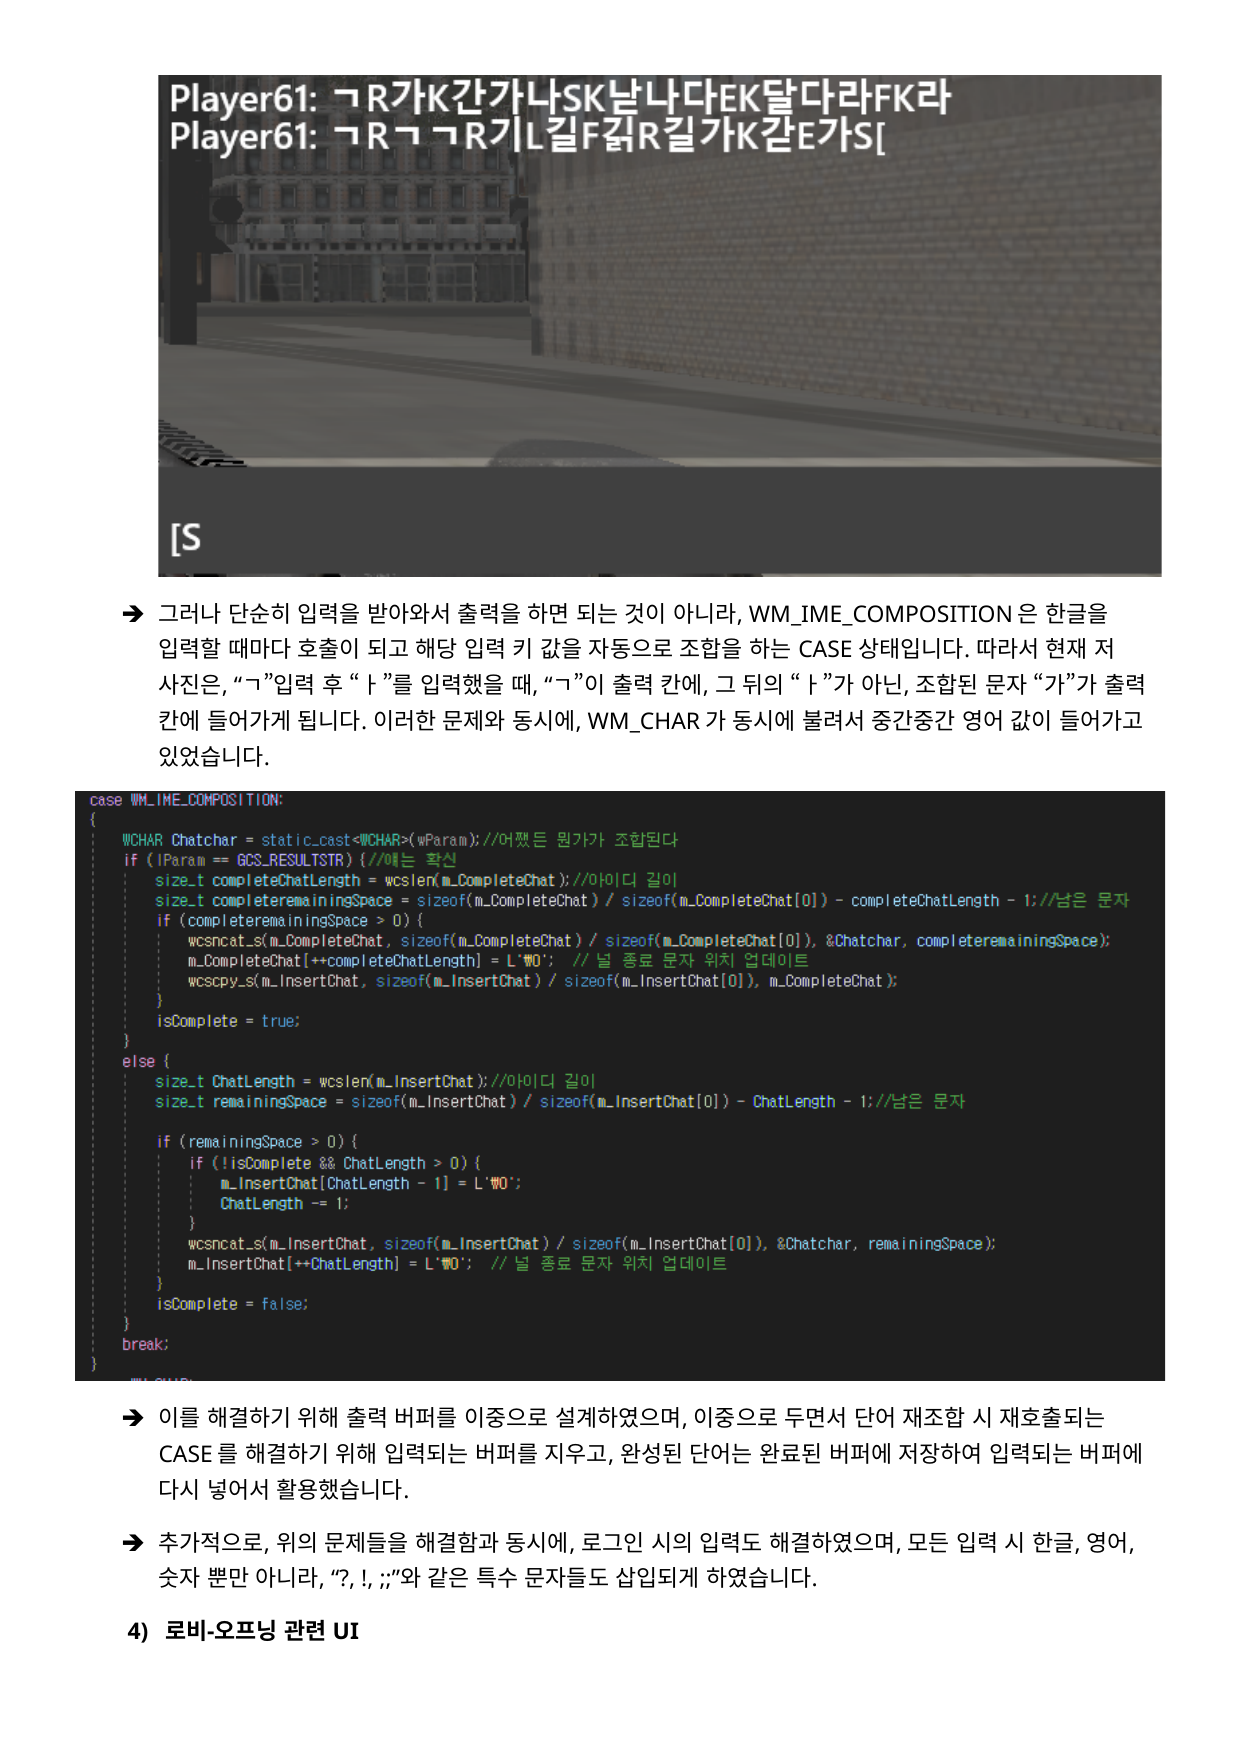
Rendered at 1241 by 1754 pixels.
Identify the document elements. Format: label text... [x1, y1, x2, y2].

picture [75, 791, 1166, 1381]
list 이를 해결하기 위해 출력 버퍼를 이중으로 설계하였으며, 이중으로 두면서 단어 재조합 시 재호출되는 CASE를 해결하기 위해 입력되는 버퍼를 지우고, 완성된 단어는 완료된 버퍼에 저장하여 입력되는 버퍼에 다시 넣어서 활용했습니다. [121, 1400, 1165, 1505]
picture [158, 75, 1162, 577]
list 그러나 단순히 입력을 받아와서 출력을 하면 되는 것이 아니라, WM_IME_COMPOSITION은 한글을 입력할 때마다 호출이 되고 해당 입력 키 값을 자동으로 조합을 하는 CASE 상태입니다. 따라서 현재 저 사진은, “ㄱ”입력 후 “ㅏ”를 입력했을 때, “ㄱ”이 출력 칸에, 그 뒤의 “ㅏ”가 아닌, 조합된 문자 “가”가 출력 칸에 들어가게 됩니다. 이러한 문제와 동시에, WM_CHAR가 동시에 불려서 중간중간 영어 값이 들어가고 있었습니다. [121, 595, 1165, 772]
list 추가적으로, 위의 문제들을 해결함과 동시에, 로그인 시의 입력도 해결하였으며, 모든 입력 시 한글, 영어, 숫자 뿐만 아니라, “?, !, ;;”와 같은 특수 문자들도 삽입되게 하였습니다. [121, 1524, 1165, 1594]
list 로비-오프닝 관련 UI [127, 1613, 1165, 1646]
